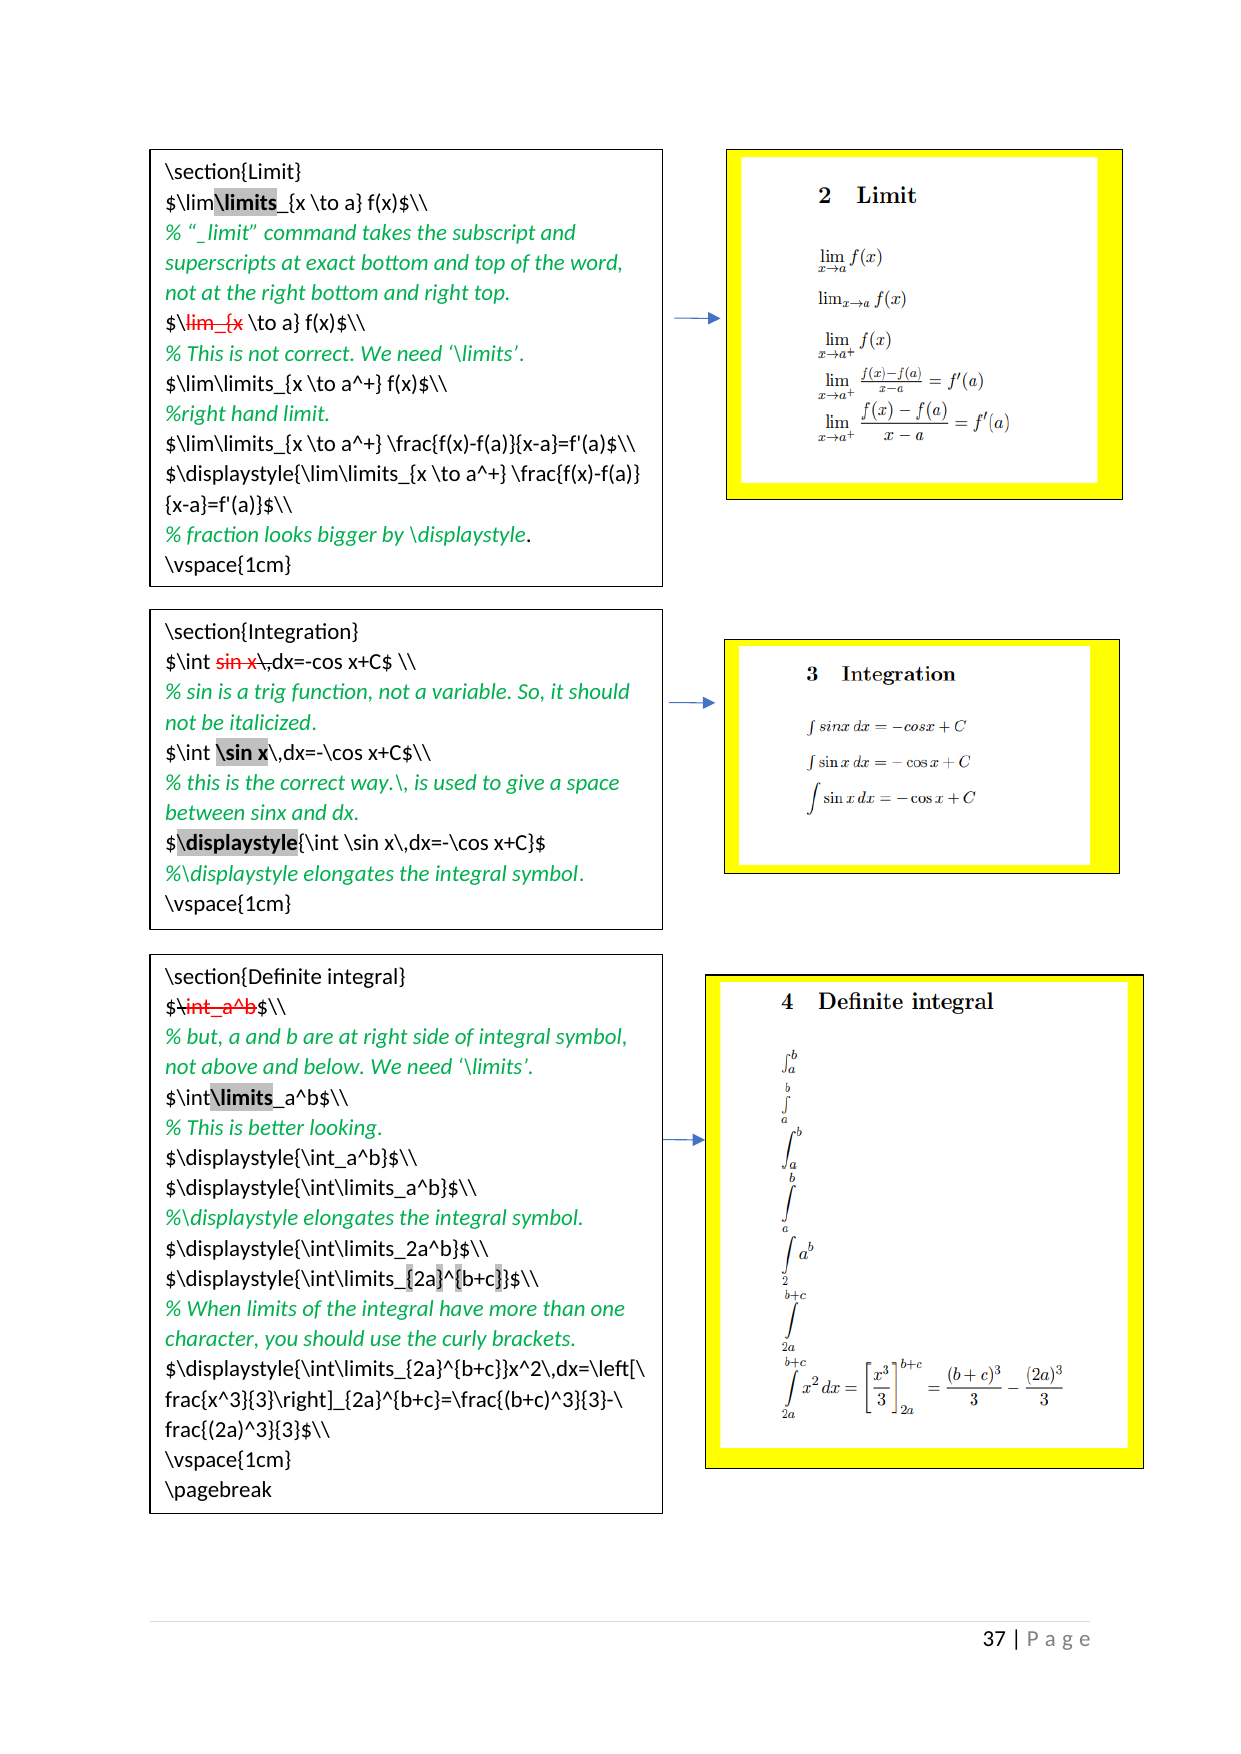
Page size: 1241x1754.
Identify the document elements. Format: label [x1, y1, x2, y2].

picture [741, 157, 1098, 483]
picture [720, 982, 1128, 1448]
picture [739, 646, 1091, 865]
